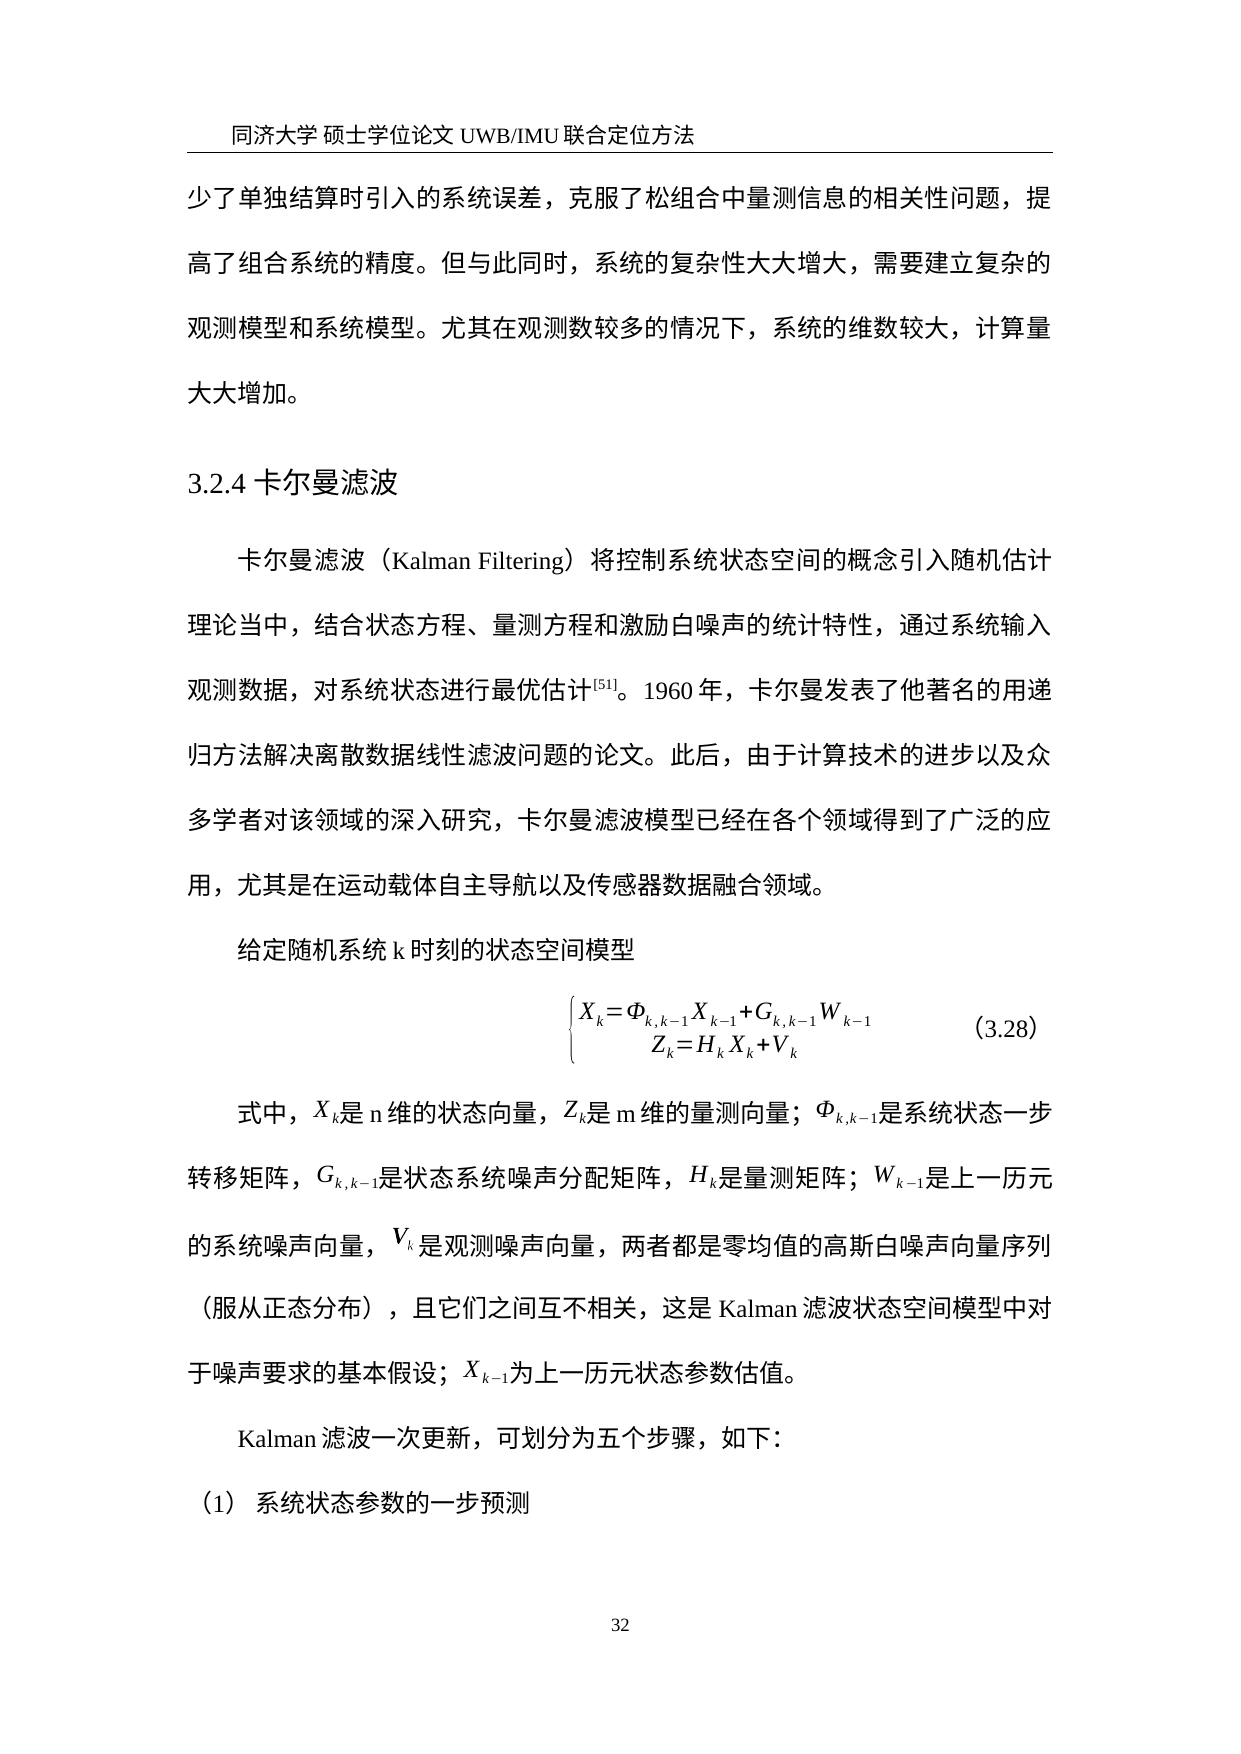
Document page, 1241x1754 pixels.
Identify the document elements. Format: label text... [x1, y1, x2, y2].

text 给定随机系统k时刻的状态空间模型 [187, 916, 1053, 981]
text （3.28） [187, 981, 1053, 1079]
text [187, 164, 1053, 424]
text Kalman滤波一次更新，可划分为五个步骤，如下： [187, 1404, 1053, 1469]
text 卡尔曼滤波（Kalman Filtering）将控制系统状态空间的概念引入随机估计理论当中，结合状态方程、量测方程和激励白噪声的统计特性，通过系统输入观测数据，对系统状态进行最优估计[51]。1960年，卡尔曼发表了他著名的用递归方法解决离散数据线性滤波问题的论文。此后，由于计算技术的进步以及众多学者对该领域的深入研究，卡尔曼滤波模型已经在各个领域得到了广泛的应用，尤其是在运动载体自主导航以及传感器数据融合领域。 [187, 526, 1053, 916]
text 3.2.4 卡尔曼滤波 [187, 449, 1053, 514]
text （1） 系统状态参数的一步预测 [187, 1469, 1053, 1534]
text 式中，是n维的状态向量，是m维的量测向量；是系统状态一步转移矩阵，是状态系统噪声分配矩阵，是量测矩阵；是上一历元的系统噪声向量，是观测噪声向量，两者都是零均值的高斯白噪声向量序列（服从正态分布），且它们之间互不相关，这是Kalman滤波状态空间模型中对于噪声要求的基本假设；为上一历元状态参数估值。 [187, 1079, 1053, 1404]
